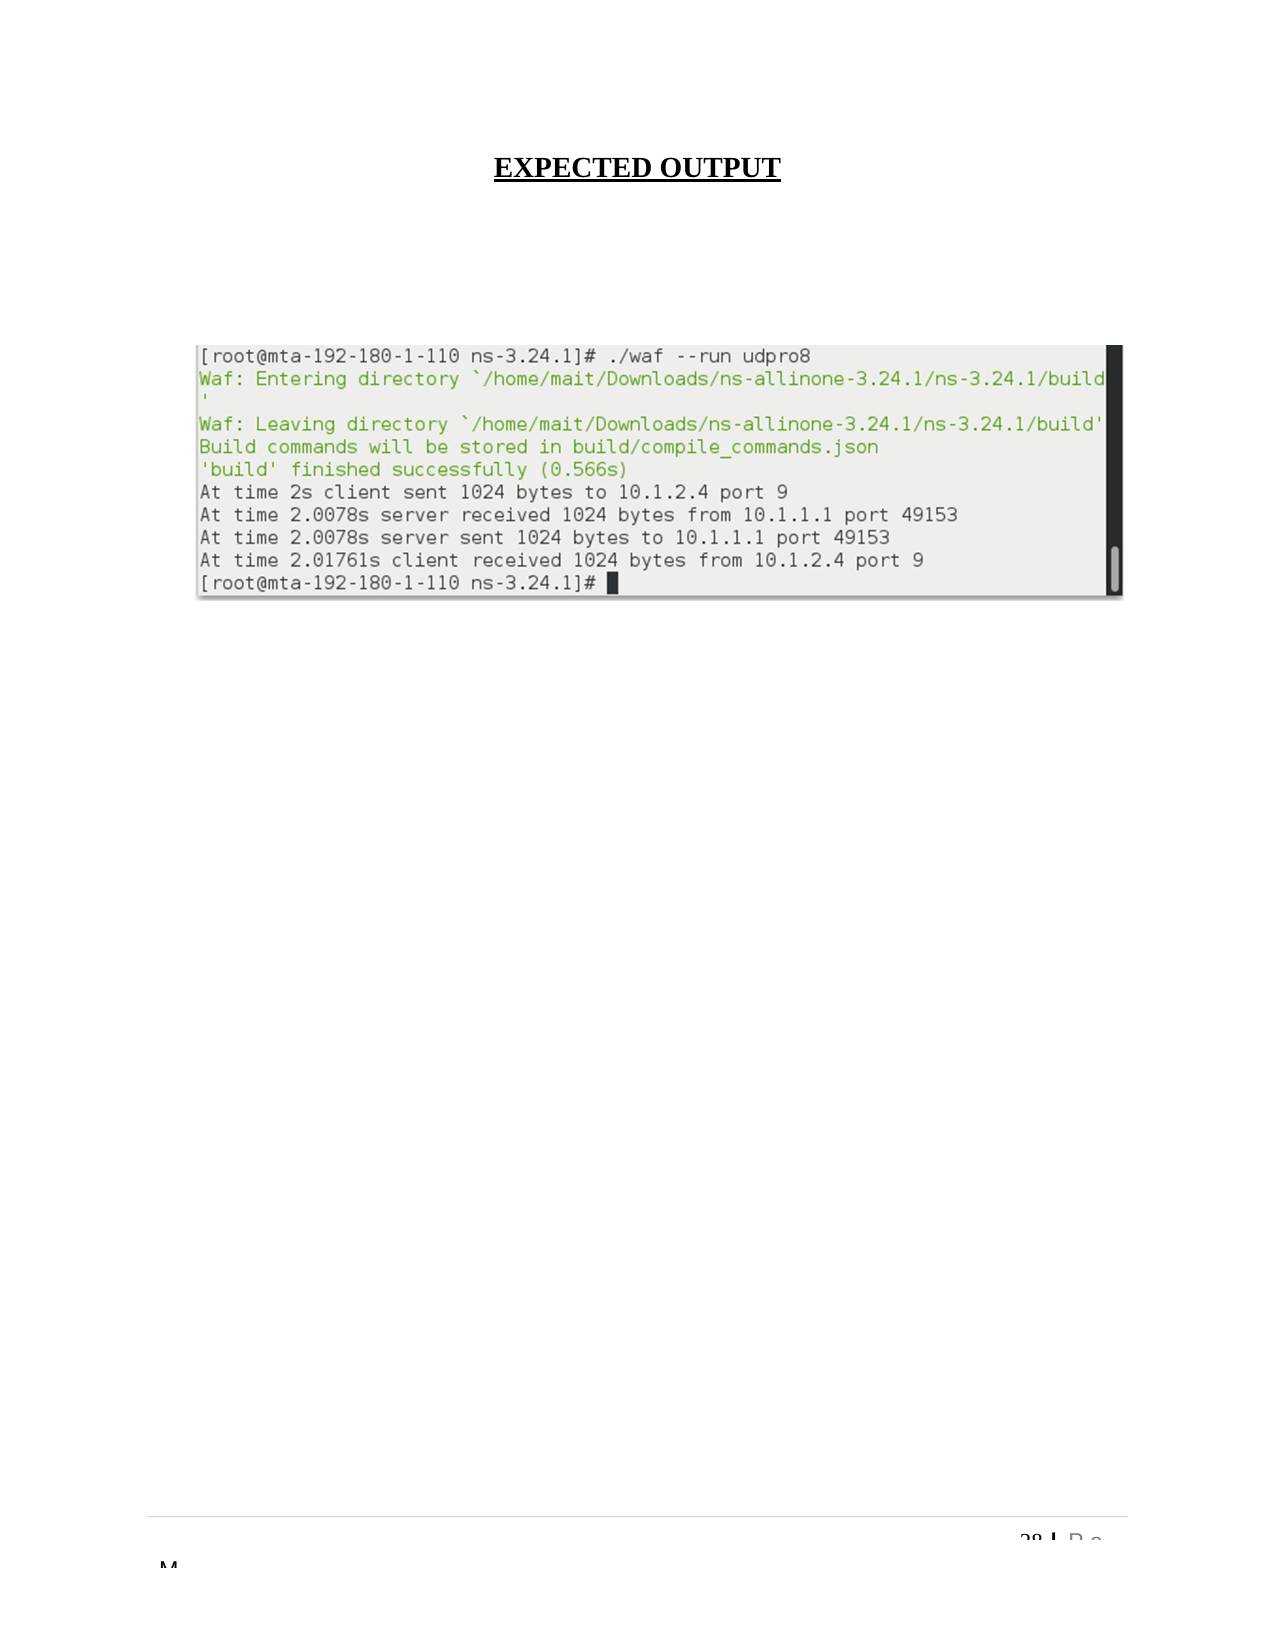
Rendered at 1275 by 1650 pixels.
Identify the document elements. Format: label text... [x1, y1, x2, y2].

text EXPECTED OUTPUT [348, 150, 927, 183]
picture [195, 344, 1124, 601]
